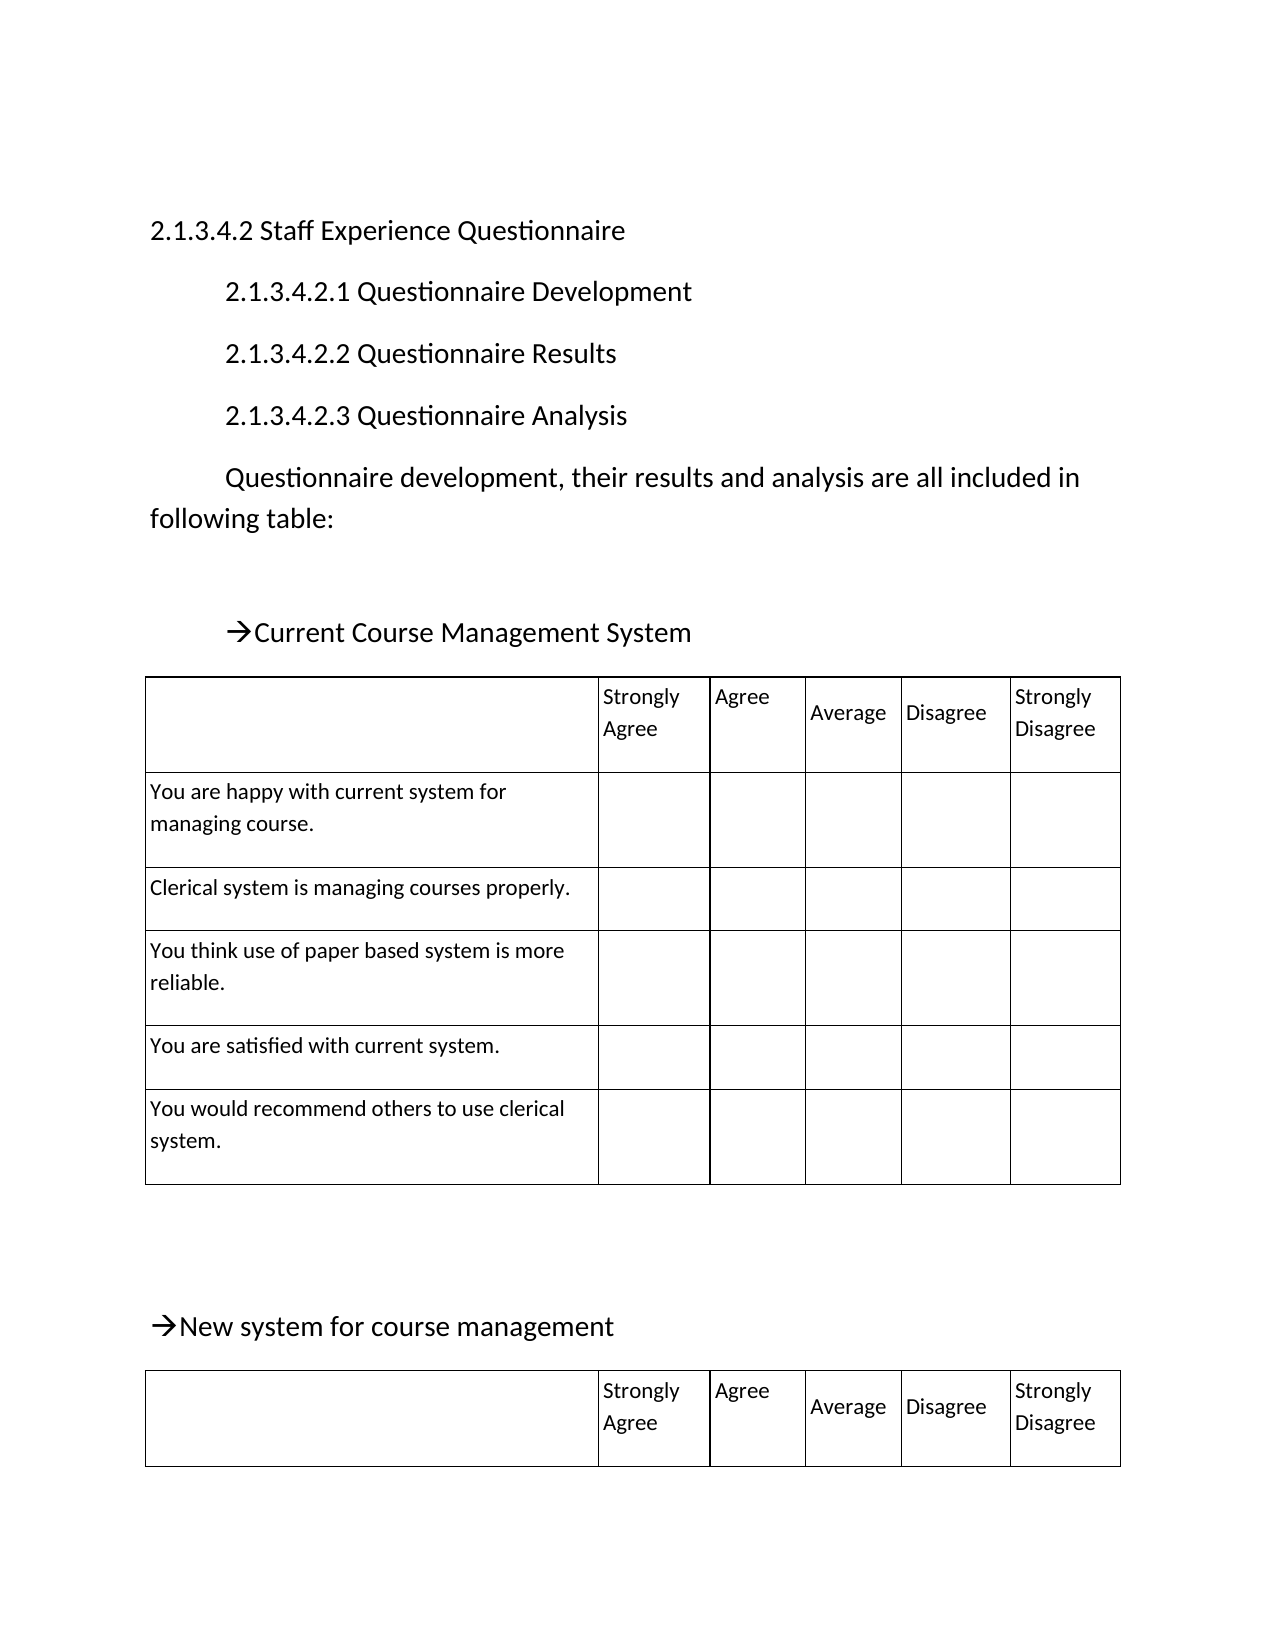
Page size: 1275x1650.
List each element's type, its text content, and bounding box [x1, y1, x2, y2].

table_header Agree [711, 678, 805, 772]
table_cell [806, 1090, 901, 1184]
table_cell [902, 1026, 1010, 1088]
text Current Course Management System [150, 614, 1125, 650]
text 2.1.3.4.2.2 Questionnaire Results [150, 335, 1125, 371]
table_cell [711, 773, 805, 867]
table_cell [599, 1090, 709, 1184]
table_cell You would recommend others to use clerical system. [146, 1090, 598, 1184]
text Questionnaire development, their results and analysis are all included in following table: [150, 459, 1125, 535]
text 2.1.3.4.2.1 Questionnaire Development [150, 273, 1125, 309]
table_header Average [806, 1371, 901, 1466]
table_cell [806, 1026, 901, 1088]
table_cell [599, 868, 709, 930]
table_cell [1011, 1090, 1120, 1184]
table_cell [711, 1090, 805, 1184]
table_cell Clerical system is managing courses properly. [146, 868, 598, 930]
table_cell [599, 773, 709, 867]
text New system for course management [150, 1308, 1125, 1344]
table_header Average [806, 678, 901, 772]
table_cell [902, 773, 1010, 867]
table_header [146, 1371, 598, 1466]
table_header Strongly Disagree [1011, 1371, 1120, 1466]
table_header Disagree [902, 1371, 1010, 1466]
text 2.1.3.4.2.3 Questionnaire Analysis [150, 397, 1125, 433]
table_cell [1011, 773, 1120, 867]
table_cell [806, 931, 901, 1025]
table_cell [806, 868, 901, 930]
table_header Strongly Agree [599, 1371, 709, 1466]
table_cell You think use of paper based system is more reliable. [146, 931, 598, 1025]
table_cell You are happy with current system for managing course. [146, 773, 598, 867]
table_cell [599, 931, 709, 1025]
table_cell [1011, 1026, 1120, 1088]
table_cell [1011, 868, 1120, 930]
table_cell [1011, 931, 1120, 1025]
table_cell [806, 773, 901, 867]
table_cell [902, 1090, 1010, 1184]
table_cell You are satisfied with current system. [146, 1026, 598, 1088]
table_header Strongly Disagree [1011, 678, 1120, 772]
table_header Disagree [902, 678, 1010, 772]
table_header Strongly Agree [599, 678, 709, 772]
table_cell [711, 868, 805, 930]
table_cell [599, 1026, 709, 1088]
table_cell [711, 1026, 805, 1088]
table_cell [711, 931, 805, 1025]
table_header [146, 678, 598, 772]
table_header Agree [711, 1371, 805, 1466]
table_cell [902, 931, 1010, 1025]
table_cell [902, 868, 1010, 930]
text 2.1.3.4.2 Staff Experience Questionnaire [150, 212, 1125, 247]
